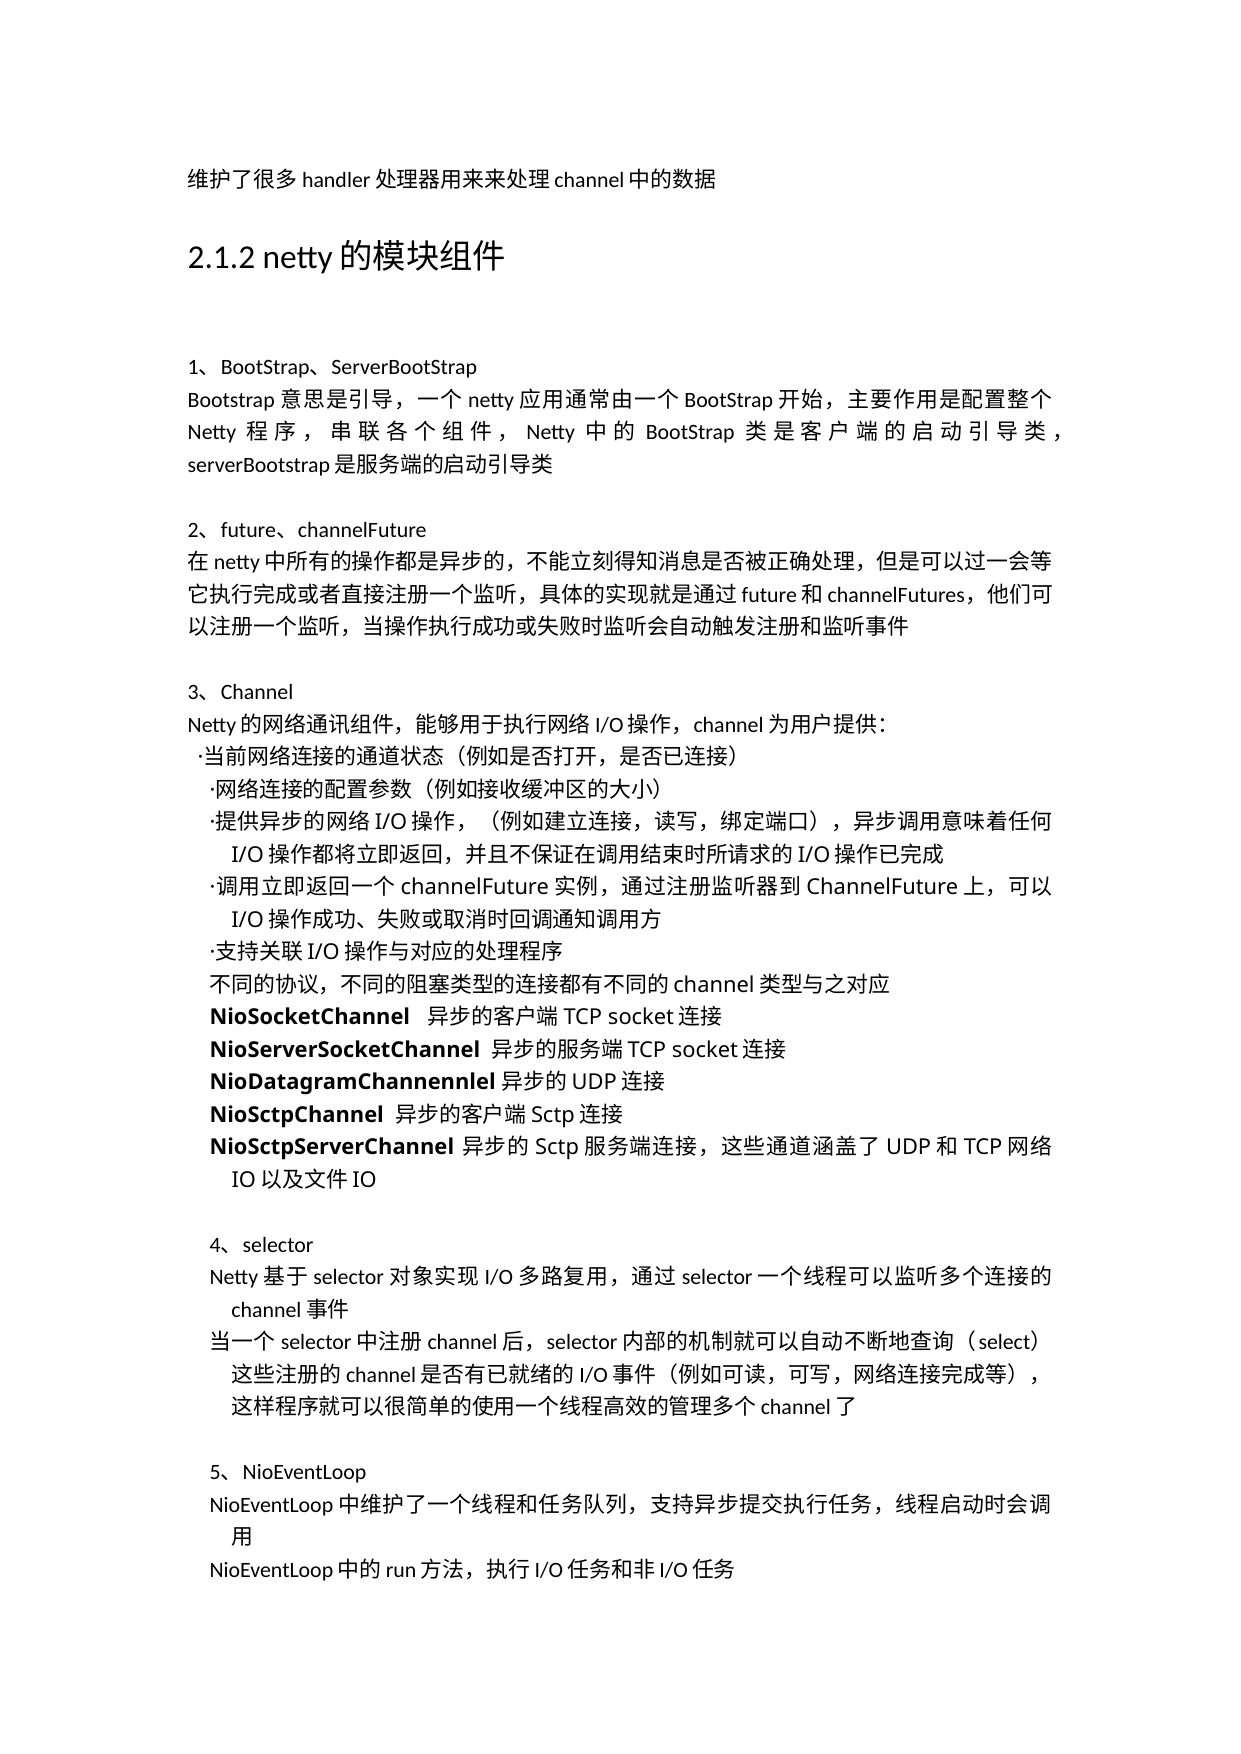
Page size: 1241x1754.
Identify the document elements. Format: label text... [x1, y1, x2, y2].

text Netty基于selector对象实现I/O多路复用，通过selector一个线程可以监听多个连接的channel事件 [209, 1259, 1053, 1324]
text ·调用立即返回一个channelFuture实例，通过注册监听器到ChannelFuture上，可以I/O操作成功、失败或取消时回调通知调用方 [209, 869, 1053, 934]
text 当一个selector中注册channel后，selector内部的机制就可以自动不断地查询（select）这些注册的channel是否有已就绪的I/O事件（例如可读，可写，网络连接完成等），这样程序就可以很简单的使用一个线程高效的管理多个channel了 [209, 1324, 1053, 1421]
text NioServerSocketChannel 异步的服务端TCP socket连接 [209, 1031, 1053, 1064]
text 5、NioEventLoop [209, 1454, 1053, 1486]
text NioEventLoop中的run方法，执行I/O任务和非I/O任务 [209, 1551, 1053, 1584]
text Netty的网络通讯组件，能够用于执行网络I/O操作，channel为用户提供： [187, 706, 1053, 739]
subtitle 2.1.2 netty的模块组件 [187, 222, 1053, 287]
text 在netty中所有的操作都是异步的，不能立刻得知消息是否被正确处理，但是可以过一会等它执行完成或者直接注册一个监听，具体的实现就是通过future和channelFutures，他们可以注册一个监听，当操作执行成功或失败时监听会自动触发注册和监听事件 [187, 544, 1053, 641]
text ·提供异步的网络I/O操作，（例如建立连接，读写，绑定端口），异步调用意味着任何I/O操作都将立即返回，并且不保证在调用结束时所请求的I/O操作已完成 [209, 804, 1053, 869]
text ·当前网络连接的通道状态（例如是否打开，是否已连接） [187, 739, 1053, 771]
text NioEventLoop中维护了一个线程和任务队列，支持异步提交执行任务，线程启动时会调用 [209, 1486, 1053, 1551]
text 4、selector [209, 1226, 1053, 1259]
text NioSocketChannel 异步的客户端 TCP socket连接 [209, 999, 1053, 1031]
text ·支持关联I/O操作与对应的处理程序 [209, 934, 1053, 966]
text NioSctpServerChannel 异步的Sctp服务端连接，这些通道涵盖了UDP和TCP网络IO以及文件IO [209, 1129, 1053, 1194]
text 不同的协议，不同的阻塞类型的连接都有不同的channel类型与之对应 [209, 966, 1053, 999]
text 2、future、channelFuture [187, 511, 1053, 544]
text 1、BootStrap、ServerBootStrap [187, 349, 1053, 381]
text 3、Channel [187, 674, 1053, 706]
text NioSctpChannel 异步的客户端Sctp连接 [209, 1096, 1053, 1129]
text NioDatagramChannennlel 异步的UDP连接 [209, 1064, 1053, 1096]
text Bootstrap意思是引导，一个netty应用通常由一个BootStrap开始，主要作用是配置整个Netty程序，串联各个组件，Netty中的BootStrap类是客户端的启动引导类，serverBootstrap是服务端的启动引导类 [187, 381, 1053, 479]
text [187, 162, 1053, 194]
text ·网络连接的配置参数（例如接收缓冲区的大小） [187, 771, 1053, 804]
